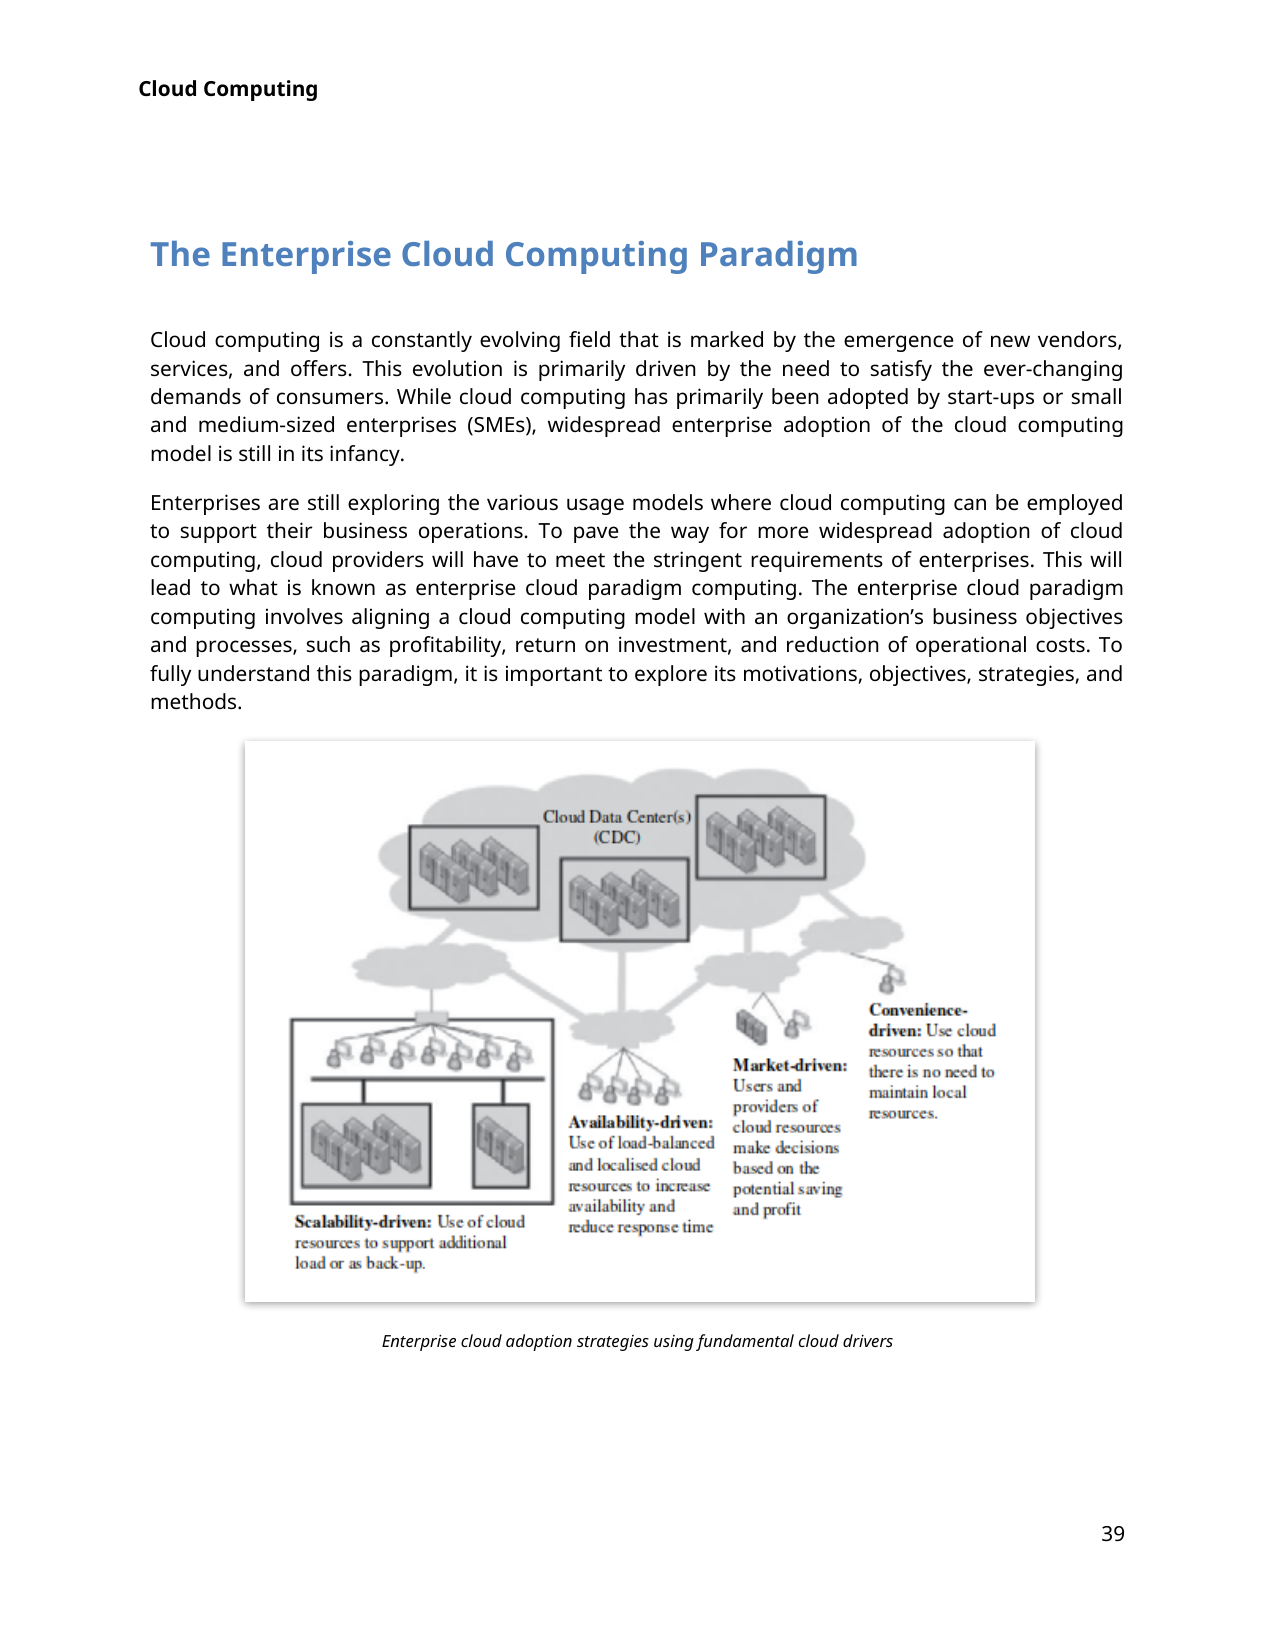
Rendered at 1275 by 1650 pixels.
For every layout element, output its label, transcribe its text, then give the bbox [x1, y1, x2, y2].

text Cloud computing is a constantly evolving field that is marked by the emergence of new vendors, services, and offers. This evolution is primarily driven by the need to satisfy the ever-changing demands of consumers. While cloud computing has primarily been adopted by start-ups or small and medium-sized enterprises (SMEs), widespread enterprise adoption of the cloud computing model is still in its infancy. [150, 325, 1125, 467]
subtitle The Enterprise Cloud Computing Paradigm [150, 231, 1125, 276]
picture [259, 755, 1020, 1287]
text Enterprise cloud adoption strategies using fundamental cloud drivers [150, 1329, 1125, 1352]
text Enterprises are still exploring the various usage models where cloud computing can be employed to support their business operations. To pave the way for more widespread adoption of cloud computing, cloud providers will have to meet the stringent requirements of enterprises. This will lead to what is known as enterprise cloud paradigm computing. The enterprise cloud paradigm computing involves aligning a cloud computing model with an organization’s business objectives and processes, such as profitability, return on investment, and reduction of operational costs. To fully understand this paradigm, it is important to explore its motivations, objectives, strategies, and methods. [150, 488, 1125, 716]
